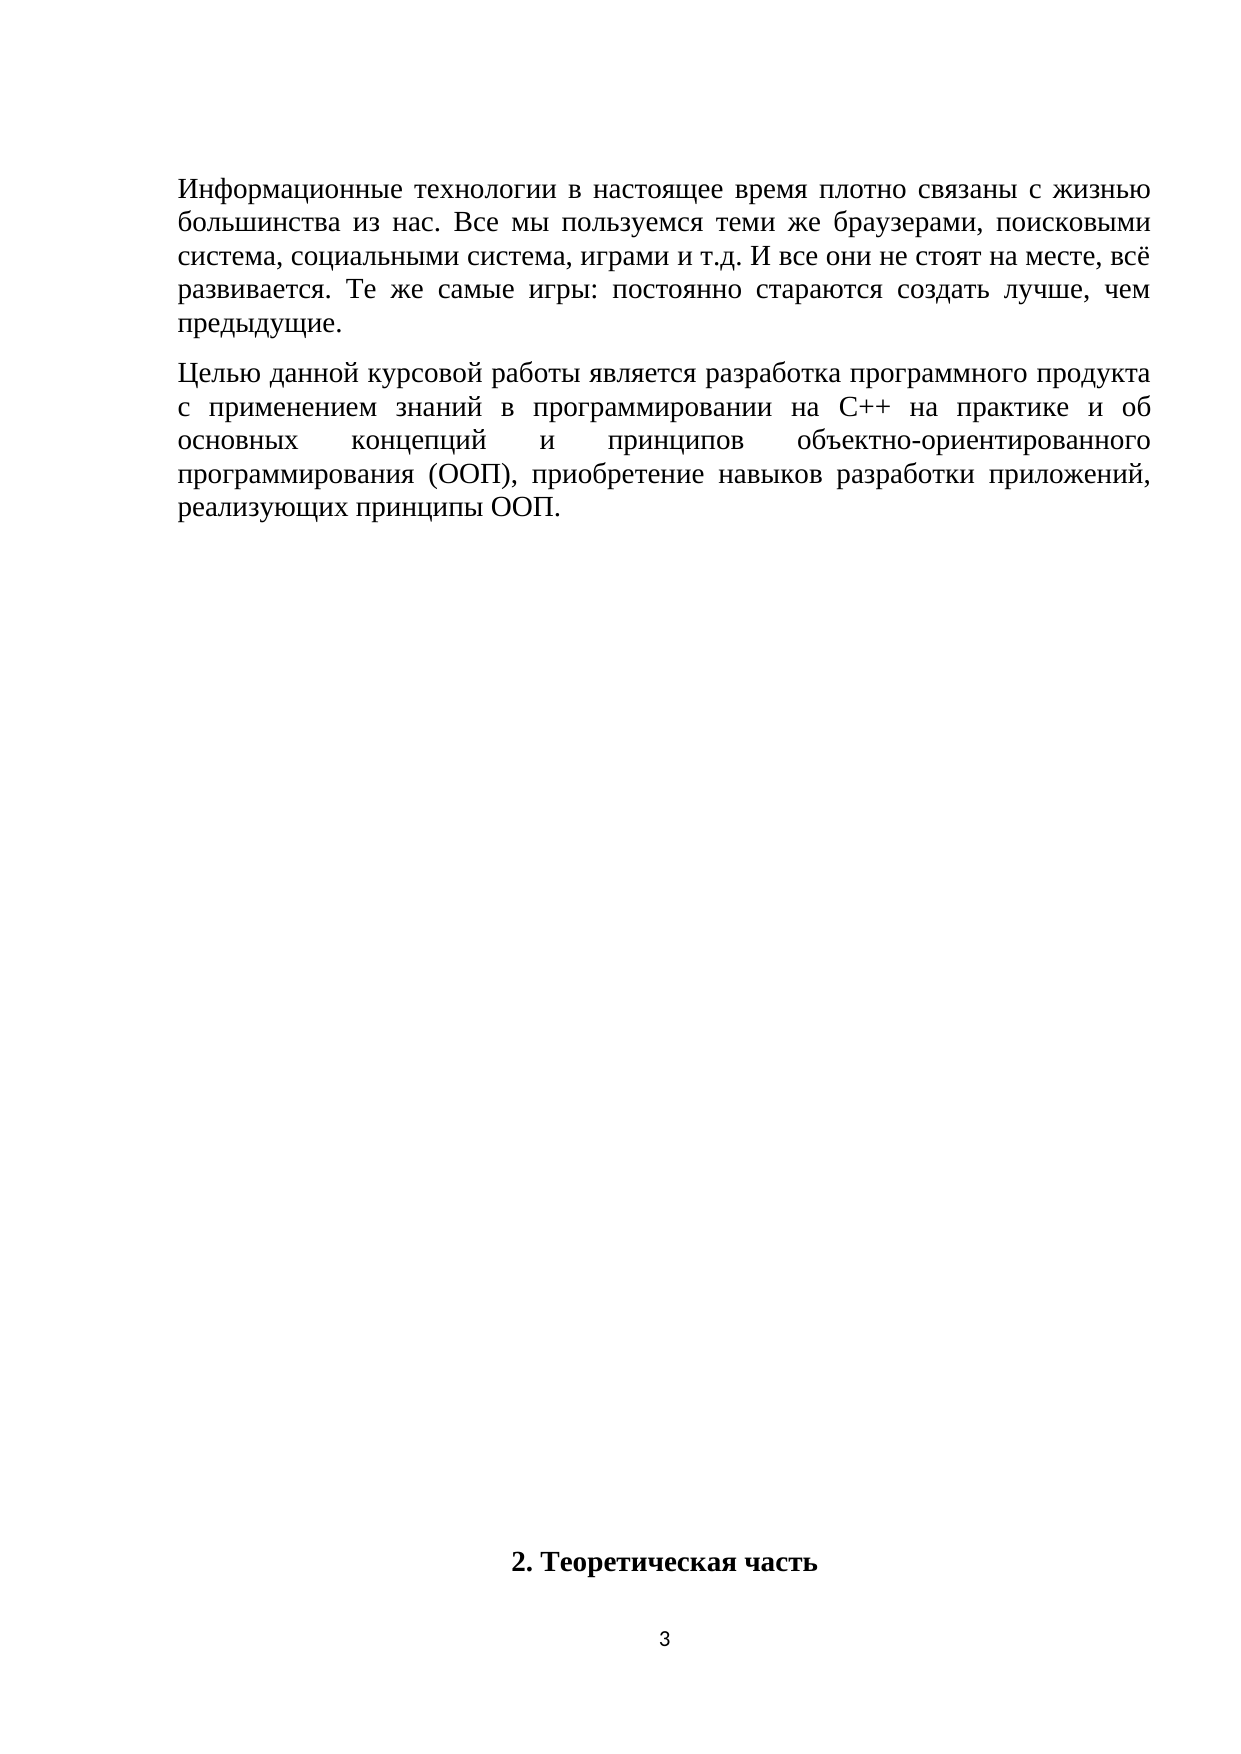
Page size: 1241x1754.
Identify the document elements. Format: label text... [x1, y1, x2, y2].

text 2. Теоретическая часть [177, 1544, 1152, 1577]
text Целью данной курсовой работы является разработка программного продукта с применением знаний в программировании на C++ на практике и об основных концепций и принципов объектно-ориентированного программирования (ООП), приобретение навыков разработки приложений, реализующих принципы ООП. [177, 355, 1152, 523]
text Информационные технологии в настоящее время плотно связаны с жизнью большинства из нас. Все мы пользуемся теми же браузерами, поисковыми система, социальными система, играми и т.д. И все они не стоят на месте, всё развивается. Те же самые игры: постоянно стараются создать лучше, чем предыдущие. [177, 171, 1152, 339]
